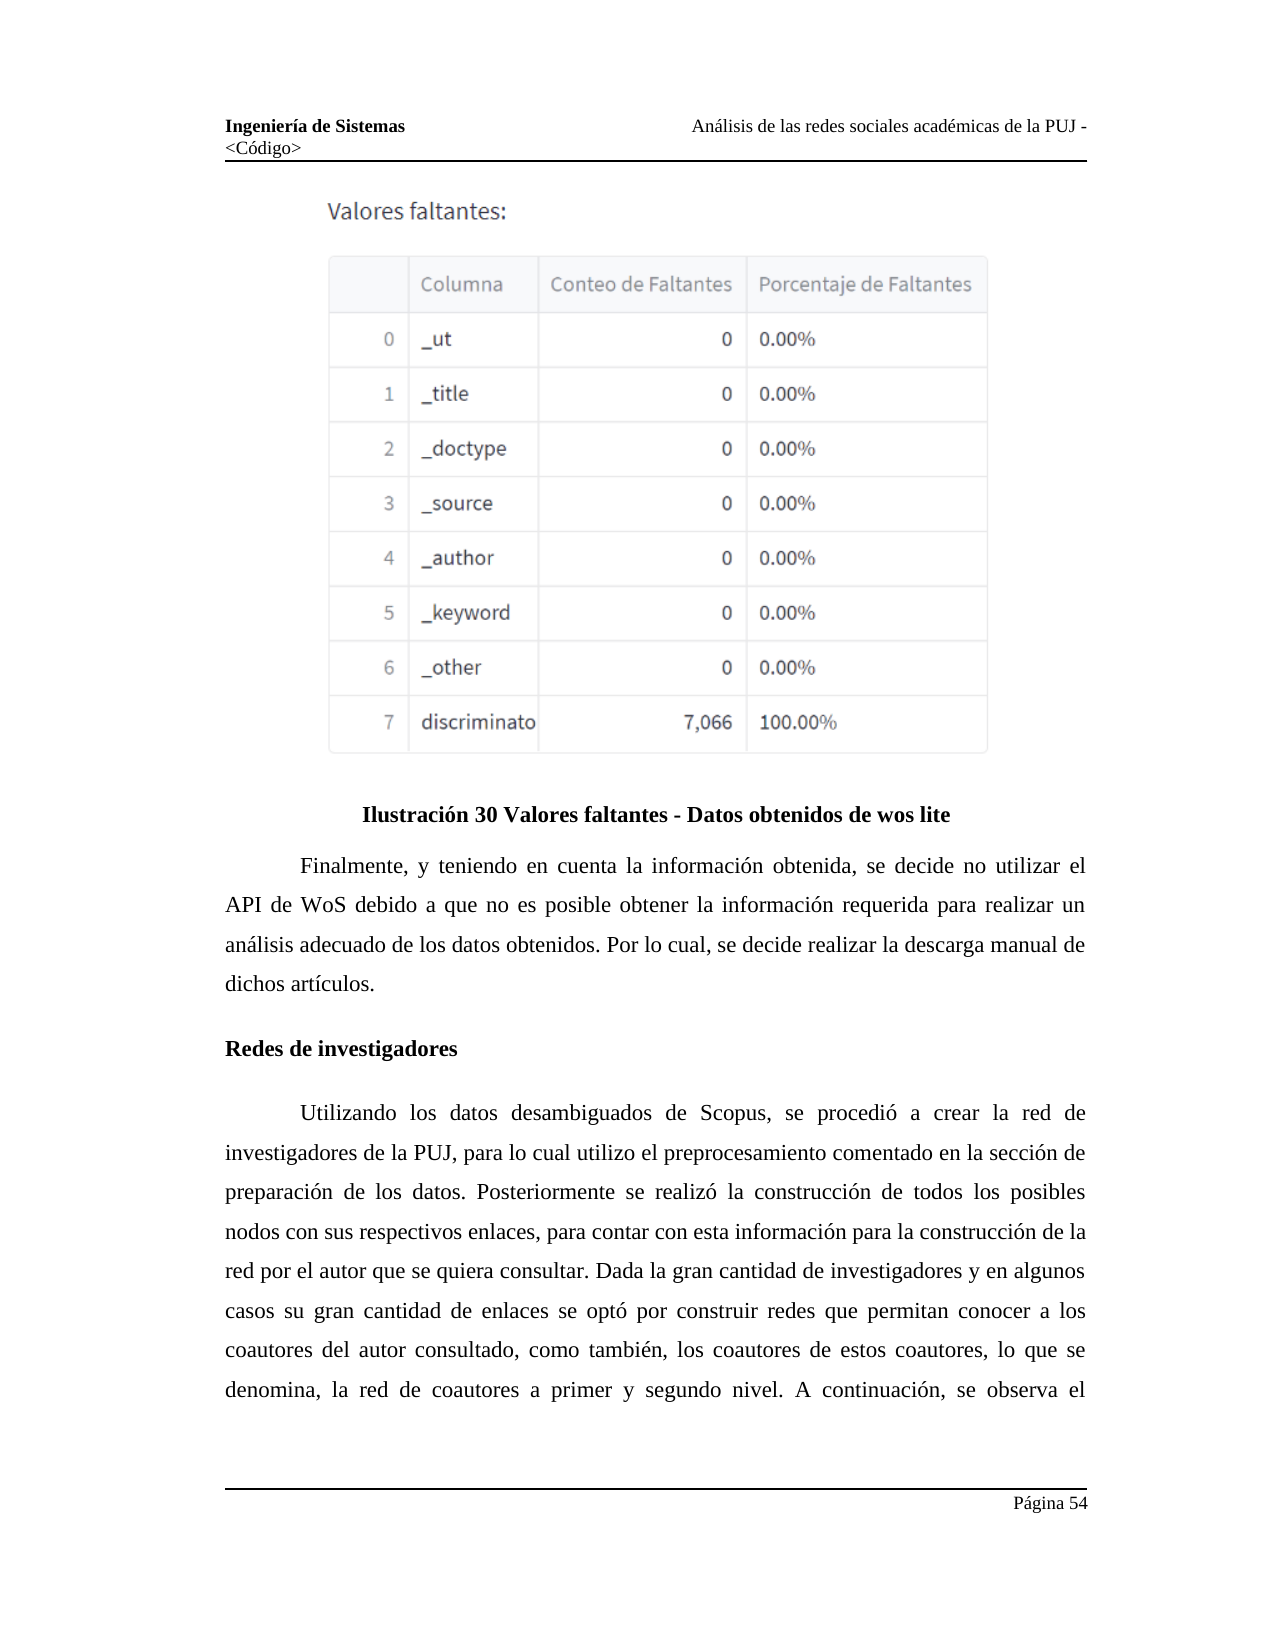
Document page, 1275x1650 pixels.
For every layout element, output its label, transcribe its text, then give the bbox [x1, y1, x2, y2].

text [225, 1099, 1087, 1402]
subtitle Redes de investigadores [225, 1035, 1087, 1061]
text Ilustración 30 Valores faltantes - Datos obtenidos de wos lite [225, 801, 1087, 827]
picture [311, 187, 1002, 775]
text Finalmente, y teniendo en cuenta la información obtenida, se decide no utilizar el API de WoS debido a que no es posible obtener la información requerida para realizar un análisis adecuado de los datos obtenidos. Por lo cual, se decide realizar la descarga manual de dichos artículos. [225, 852, 1087, 997]
